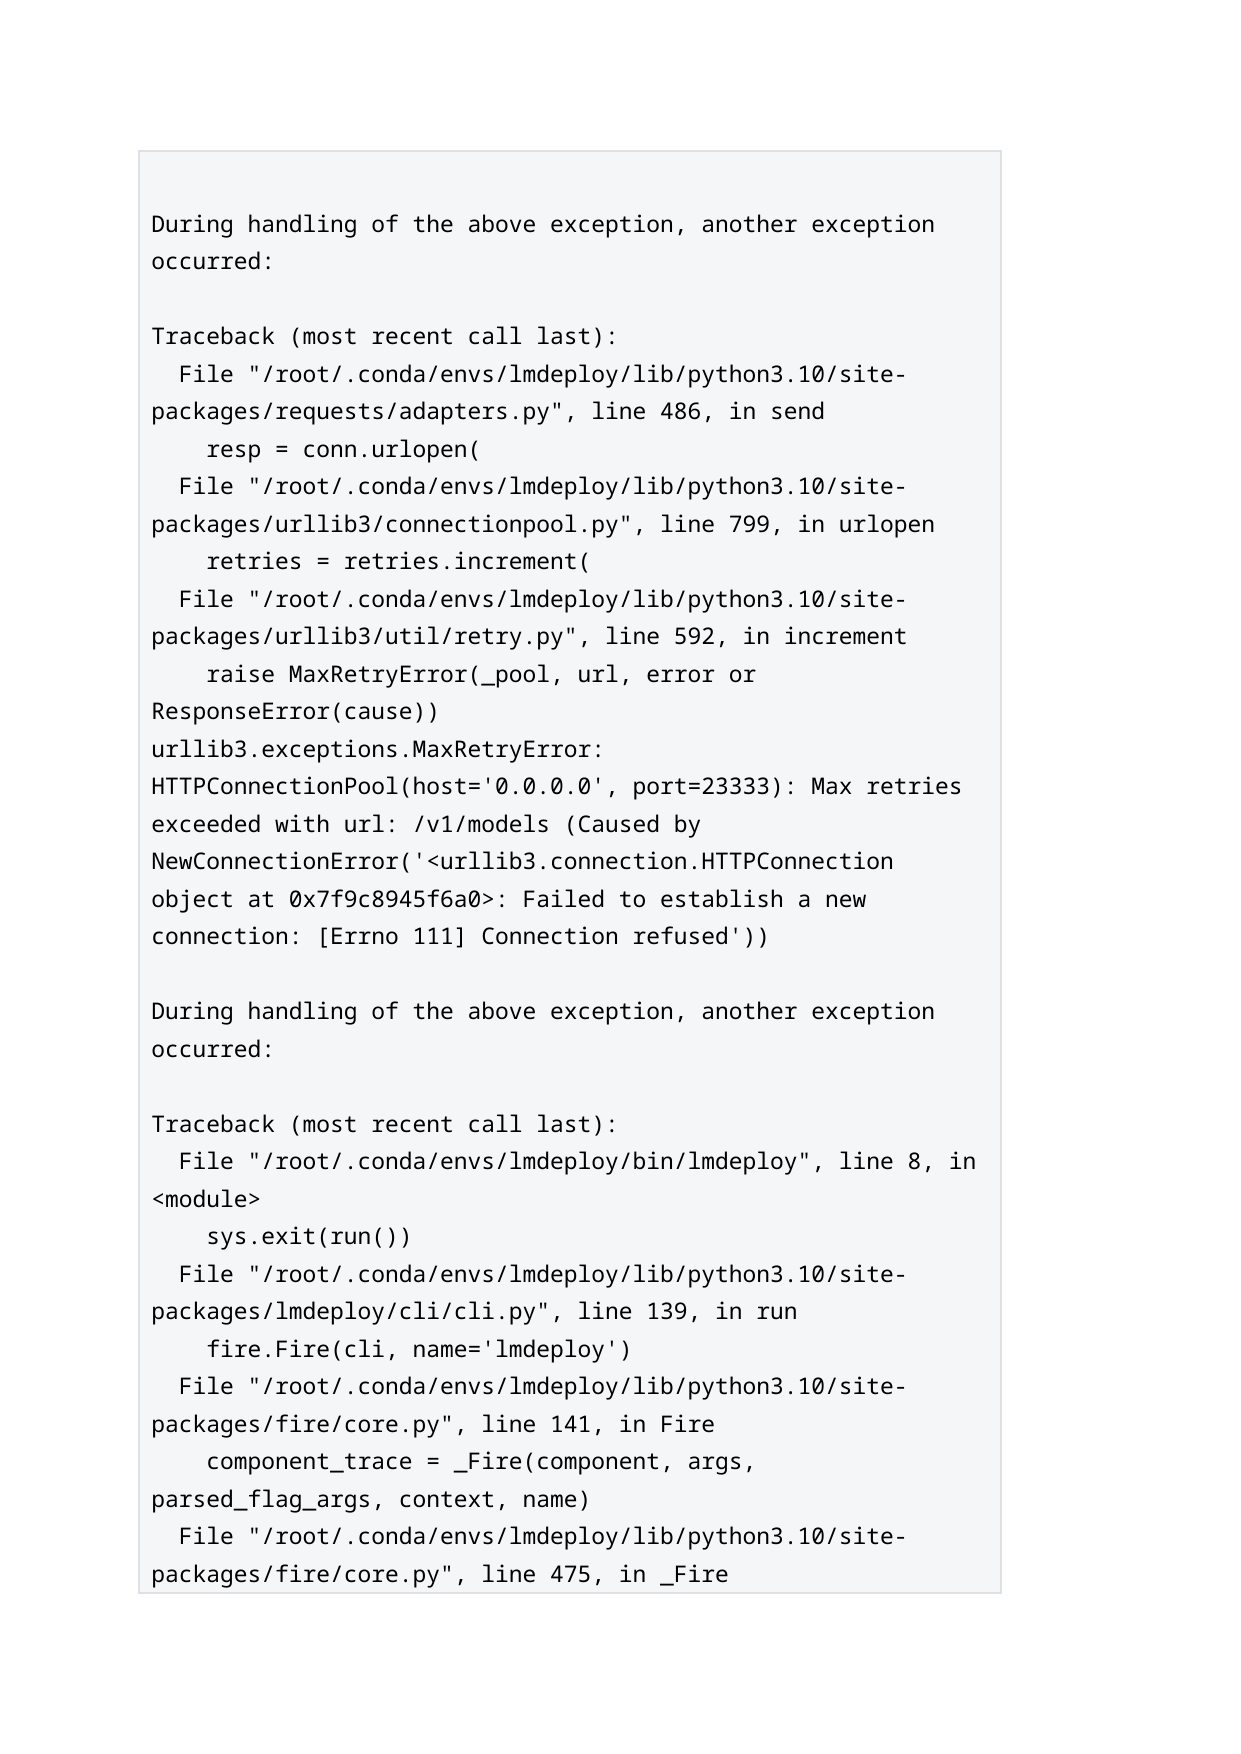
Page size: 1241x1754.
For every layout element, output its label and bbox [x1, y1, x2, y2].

table_header [140, 152, 1000, 1592]
